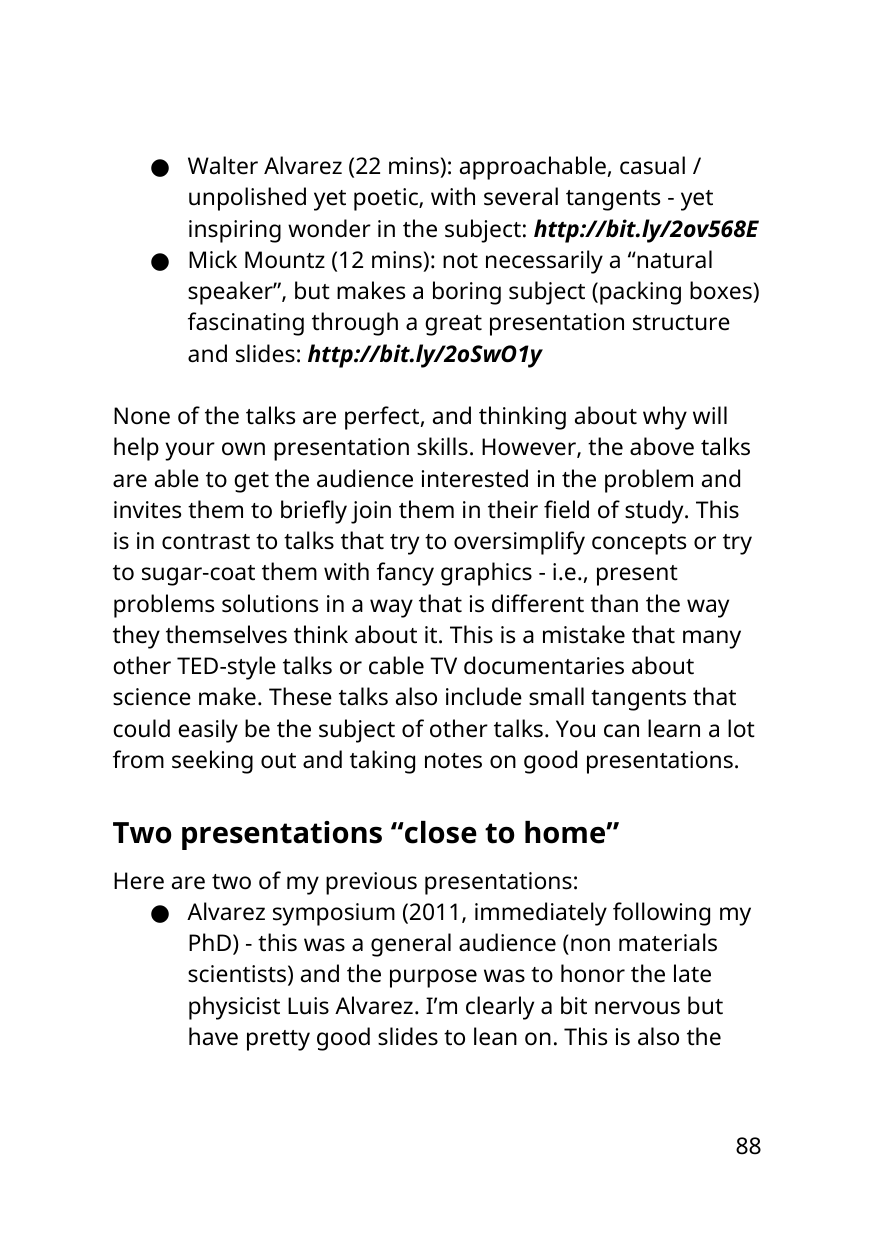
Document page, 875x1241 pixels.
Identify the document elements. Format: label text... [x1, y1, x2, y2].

text None of the talks are perfect, and thinking about why will help your own presentation skills. However, the above talks are able to get the audience interested in the problem and invites them to briefly join them in their field of study. This is in contrast to talks that try to oversimplify concepts or try to sugar-coat them with fancy graphics - i.e., present problems solutions in a way that is different than the way they themselves think about it. This is a mistake that many other TED-style talks or cable TV documentaries about science make. These talks also include small tangents that could easily be the subject of other talks. You can learn a lot from seeking out and taking notes on good presentations. [112, 400, 762, 775]
text Here are two of my previous presentations: [112, 865, 762, 896]
list Walter Alvarez (22 mins): approachable, casual / unpolished yet poetic, with several tangents - yet inspiring wonder in the subject: http://bit.ly/2ov568E [150, 150, 762, 244]
list Mick Mountz (12 mins): not necessarily a “natural speaker”, but makes a boring subject (packing boxes) fascinating through a great presentation structure and slides: http://bit.ly/2oSwO1y [150, 244, 762, 369]
subtitle Two presentations “close to home” [112, 812, 762, 852]
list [150, 896, 762, 1052]
